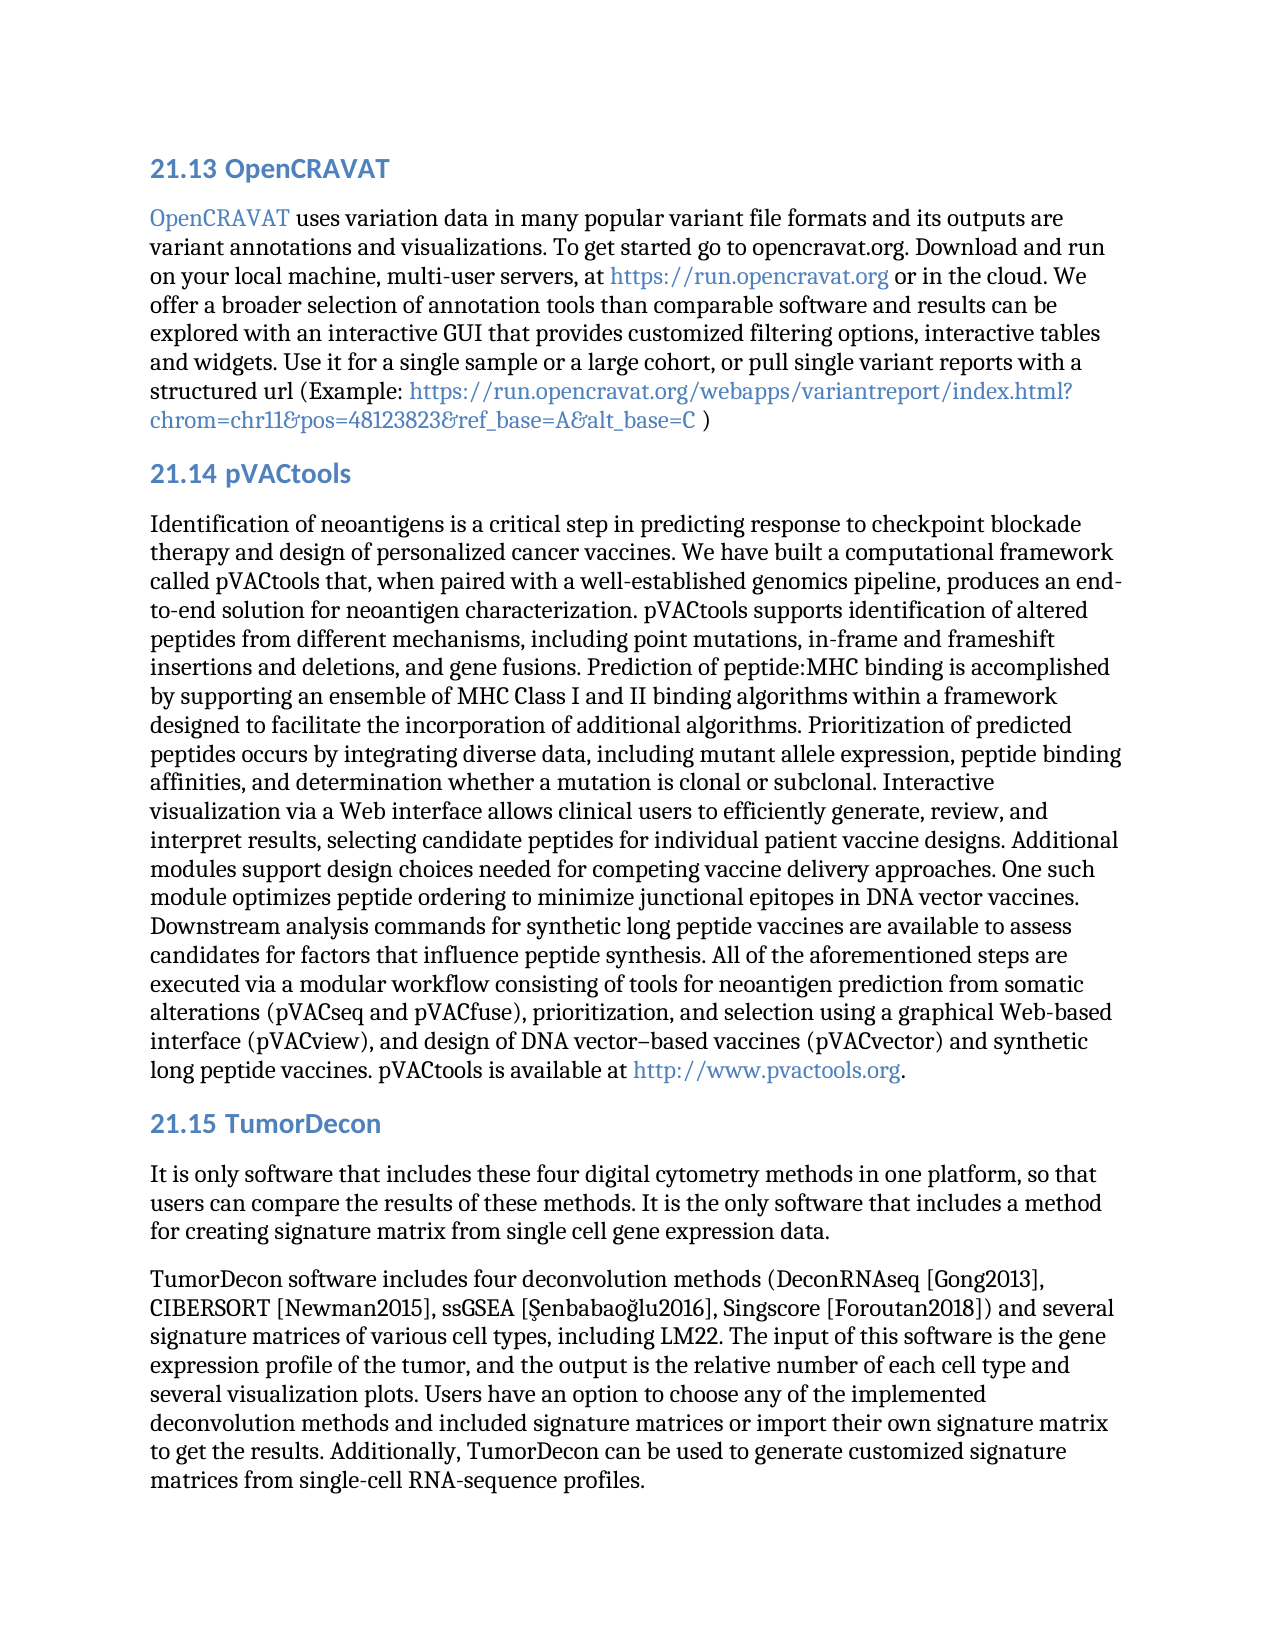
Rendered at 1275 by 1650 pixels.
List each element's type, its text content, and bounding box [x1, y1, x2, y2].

subtitle 21.14 pVACtools [150, 455, 1125, 491]
text TumorDecon software includes four deconvolution methods (DeconRNAseq [Gong2013], CIBERSORT [Newman2015], ssGSEA [Şenbabaoğlu2016], Singscore [Foroutan2018]) and several signature matrices of various cell types, including LM22. The input of this software is the gene expression profile of the tumor, and the output is the relative number of each cell type and several visualization plots. Users have an option to choose any of the implemented deconvolution methods and included signature matrices or import their own signature matrix to get the results. Additionally, TumorDecon can be used to generate customized signature matrices from single-cell RNA-sequence profiles. [150, 1265, 1125, 1495]
text It is only software that includes these four digital cytometry methods in one platform, so that users can compare the results of these methods. It is the only software that includes a method for creating signature matrix from single cell gene expression data. [150, 1160, 1125, 1246]
subtitle 21.13 OpenCRAVAT [150, 150, 1125, 186]
text OpenCRAVAT uses variation data in many popular variant file formats and its outputs are variant annotations and visualizations. To get started go to opencravat.org. Download and run on your local machine, multi-user servers, at https://run.opencravat.org or in the cloud. We offer a broader selection of annotation tools than comparable software and results can be explored with an interactive GUI that provides customized filtering options, interactive tables and widgets. Use it for a single sample or a large cohort, or pull single variant reports with a structured url (Example: https://run.opencravat.org/webapps/variantreport/index.html?chrom=chr11&pos=48123823&ref_base=A&alt_base=C ) [150, 204, 1125, 434]
text Identification of neoantigens is a critical step in predicting response to checkpoint blockade therapy and design of personalized cancer vaccines. We have built a computational framework called pVACtools that, when paired with a well-established genomics pipeline, produces an end-to-end solution for neoantigen characterization. pVACtools supports identification of altered peptides from different mechanisms, including point mutations, in-frame and frameshift insertions and deletions, and gene fusions. Prediction of peptide:MHC binding is accomplished by supporting an ensemble of MHC Class I and II binding algorithms within a framework designed to facilitate the incorporation of additional algorithms. Prioritization of predicted peptides occurs by integrating diverse data, including mutant allele expression, peptide binding affinities, and determination whether a mutation is clonal or subclonal. Interactive visualization via a Web interface allows clinical users to efficiently generate, review, and interpret results, selecting candidate peptides for individual patient vaccine designs. Additional modules support design choices needed for competing vaccine delivery approaches. One such module optimizes peptide ordering to minimize junctional epitopes in DNA vector vaccines. Downstream analysis commands for synthetic long peptide vaccines are available to assess candidates for factors that influence peptide synthesis. All of the aforementioned steps are executed via a modular workflow consisting of tools for neoantigen prediction from somatic alterations (pVACseq and pVACfuse), prioritization, and selection using a graphical Web-based interface (pVACview), and design of DNA vector–based vaccines (pVACvector) and synthetic long peptide vaccines. pVACtools is available at http://www.pvactools.org. [150, 509, 1125, 1084]
subtitle 21.15 TumorDecon [150, 1105, 1125, 1141]
